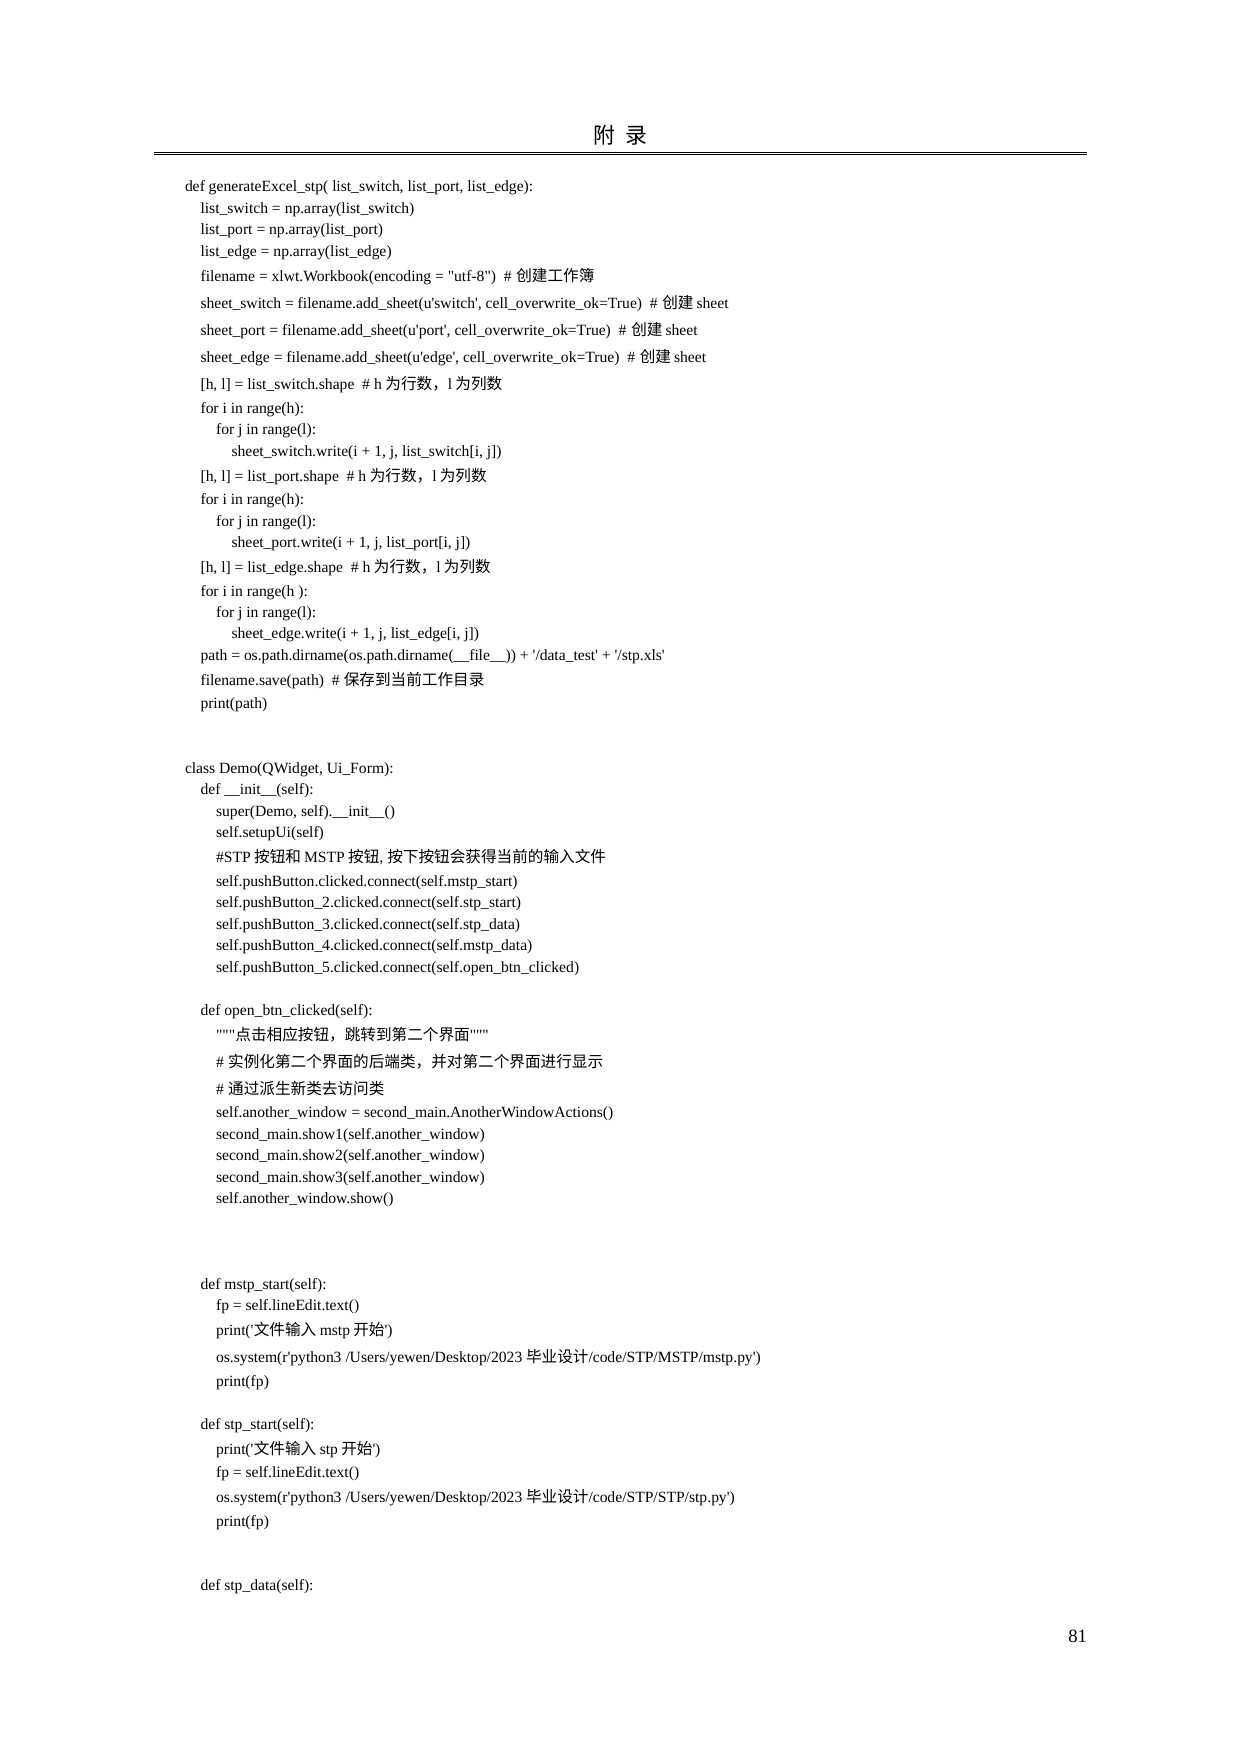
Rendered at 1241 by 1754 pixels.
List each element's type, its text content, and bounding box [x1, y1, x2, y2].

text second_main.show3(self.another_window) [153, 1167, 1087, 1185]
text print(path) [153, 694, 1087, 712]
text for j in range(l): [153, 511, 1087, 529]
text for i in range(h): [153, 490, 1087, 508]
text def __init__(self): [153, 780, 1087, 798]
text def mstp_start(self): [153, 1275, 1087, 1293]
text self.pushButton_4.clicked.connect(self.mstp_data) [153, 936, 1087, 954]
text sheet_edge.write(i + 1, j, list_edge[i, j]) [153, 624, 1087, 642]
text def stp_data(self): [153, 1576, 1087, 1594]
text def open_btn_clicked(self): [153, 1000, 1087, 1018]
text fp = self.lineEdit.text() [153, 1296, 1087, 1314]
text sheet_port = filename.add_sheet(u'port', cell_overwrite_ok=True) # 创建sheet [153, 317, 1087, 340]
text def generateExcel_stp( list_switch, list_port, list_edge): [153, 177, 1087, 195]
text self.pushButton_2.clicked.connect(self.stp_start) [153, 893, 1087, 911]
text [h, l] = list_edge.shape # h为行数，l为列数 [153, 554, 1087, 577]
text class Demo(QWidget, Ui_Form): [153, 759, 1087, 777]
text list_port = np.array(list_port) [153, 220, 1087, 238]
text list_edge = np.array(list_edge) [153, 242, 1087, 259]
text [h, l] = list_port.shape # h为行数，l为列数 [153, 463, 1087, 485]
text def stp_start(self): [153, 1415, 1087, 1433]
text os.system(r'python3 /Users/yewen/Desktop/2023毕业设计/code/STP/STP/stp.py') [153, 1485, 1087, 1507]
text self.pushButton_3.clicked.connect(self.stp_data) [153, 914, 1087, 932]
text """点击相应按钮，跳转到第二个界面""" [153, 1022, 1087, 1044]
text #STP按钮和MSTP按钮, 按下按钮会获得当前的输入文件 [153, 844, 1087, 867]
text sheet_port.write(i + 1, j, list_port[i, j]) [153, 533, 1087, 551]
text for j in range(l): [153, 420, 1087, 438]
text filename = xlwt.Workbook(encoding = "utf-8") # 创建工作簿 [153, 263, 1087, 286]
text print(fp) [153, 1512, 1087, 1530]
text second_main.show1(self.another_window) [153, 1124, 1087, 1142]
text print(fp) [153, 1372, 1087, 1390]
text self.pushButton_5.clicked.connect(self.open_btn_clicked) [153, 957, 1087, 975]
text path = os.path.dirname(os.path.dirname(__file__)) + '/data_test' + '/stp.xls' [153, 646, 1087, 664]
text for i in range(h): [153, 398, 1087, 416]
text self.another_window = second_main.AnotherWindowActions() [153, 1103, 1087, 1121]
text print('文件输入 stp开始') [153, 1436, 1087, 1459]
text super(Demo, self).__init__() [153, 802, 1087, 819]
text print('文件输入 mstp开始') [153, 1318, 1087, 1340]
text sheet_switch.write(i + 1, j, list_switch[i, j]) [153, 441, 1087, 459]
text list_switch = np.array(list_switch) [153, 199, 1087, 217]
text sheet_edge = filename.add_sheet(u'edge', cell_overwrite_ok=True) # 创建sheet [153, 344, 1087, 367]
text second_main.show2(self.another_window) [153, 1146, 1087, 1164]
text self.pushButton.clicked.connect(self.mstp_start) [153, 872, 1087, 889]
text [h, l] = list_switch.shape # h为行数，l为列数 [153, 371, 1087, 394]
text self.setupUi(self) [153, 823, 1087, 841]
text # 实例化第二个界面的后端类，并对第二个界面进行显示 [153, 1049, 1087, 1071]
text fp = self.lineEdit.text() [153, 1463, 1087, 1481]
text os.system(r'python3 /Users/yewen/Desktop/2023毕业设计/code/STP/MSTP/mstp.py') [153, 1345, 1087, 1367]
text # 通过派生新类去访问类 [153, 1076, 1087, 1098]
text self.another_window.show() [153, 1189, 1087, 1207]
text sheet_switch = filename.add_sheet(u'switch', cell_overwrite_ok=True) # 创建sheet [153, 290, 1087, 313]
text for i in range(h ): [153, 581, 1087, 599]
text filename.save(path) # 保存到当前工作目录 [153, 667, 1087, 690]
text for j in range(l): [153, 603, 1087, 621]
